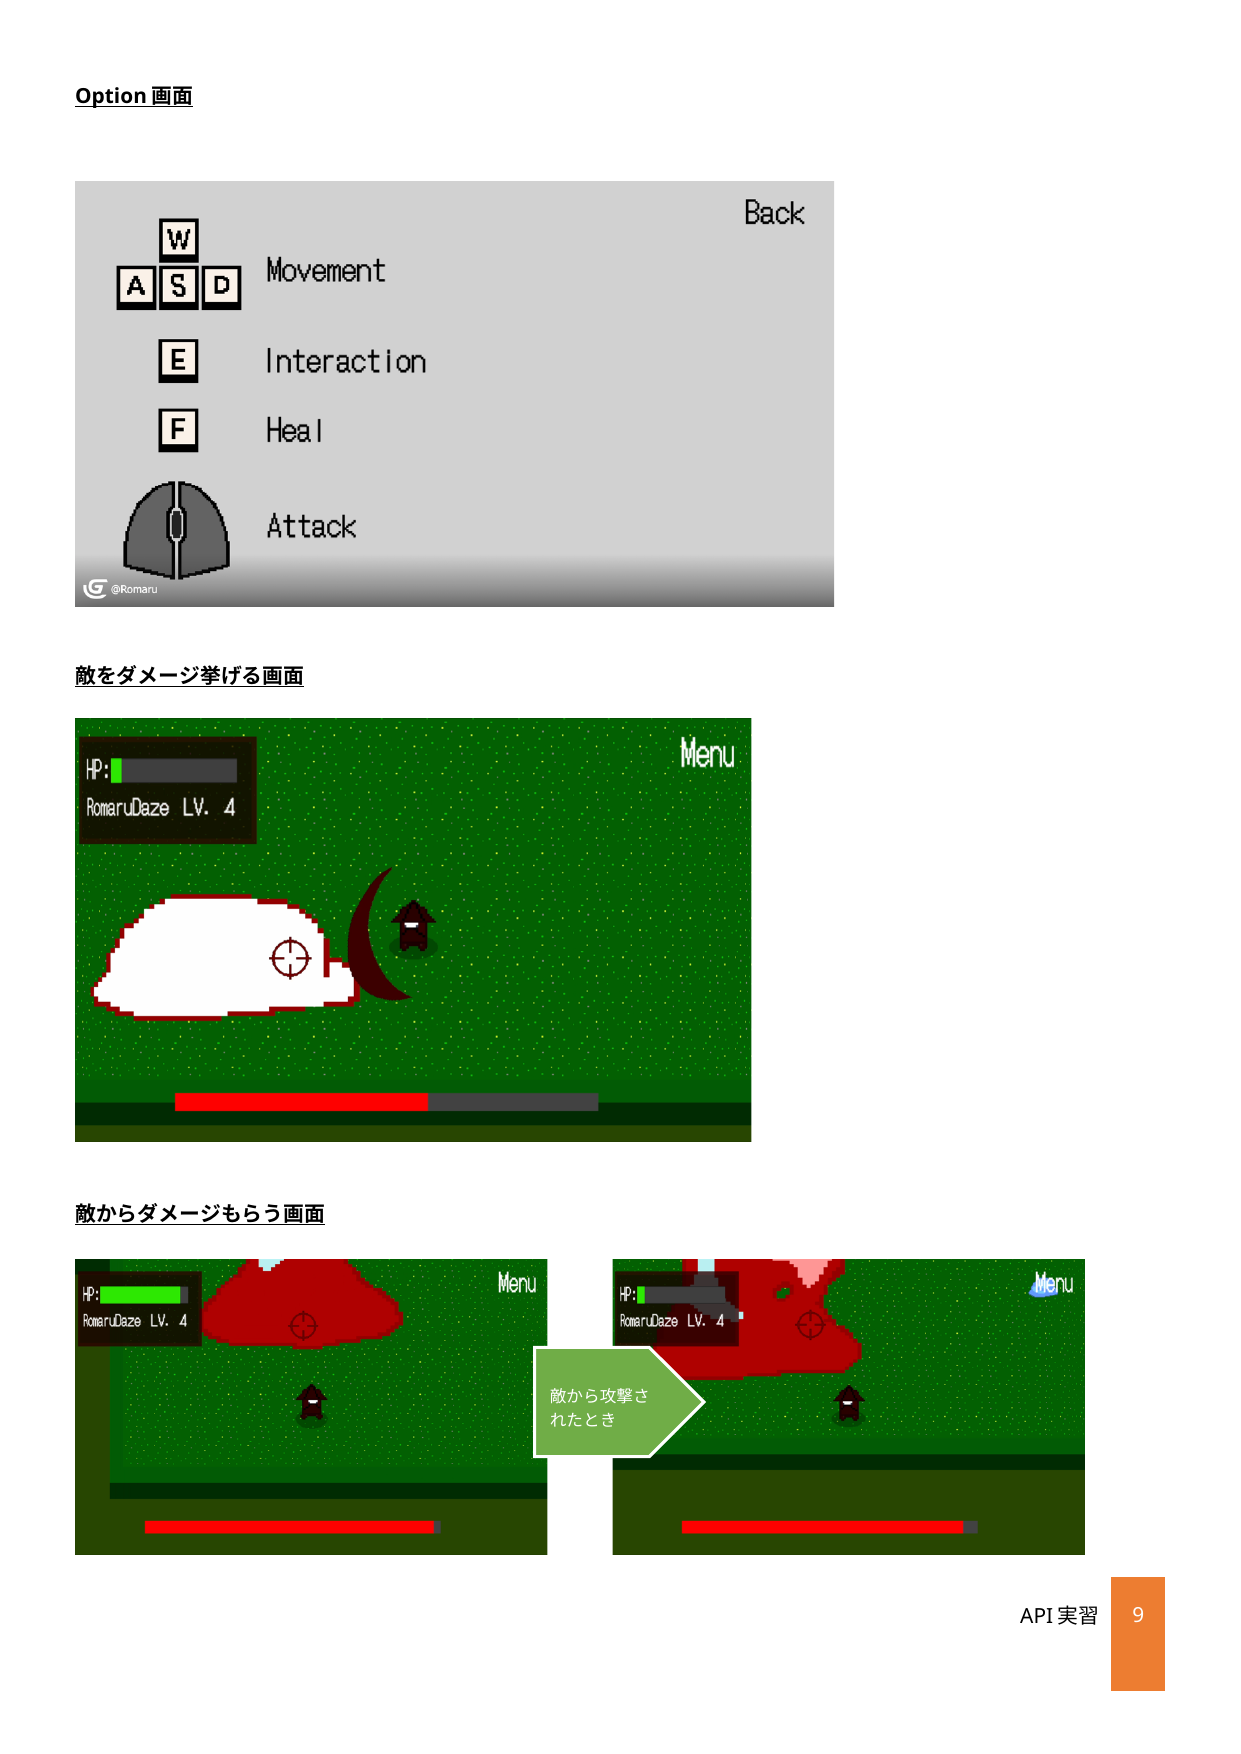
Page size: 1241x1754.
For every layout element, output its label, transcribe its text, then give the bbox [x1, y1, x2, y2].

picture [75, 1259, 548, 1555]
picture [612, 1259, 1085, 1555]
picture [75, 718, 752, 1142]
picture [75, 181, 835, 607]
text 敵をダメージ挙げる画面 [75, 656, 1165, 694]
text 敵からダメージもらう画面 [75, 1194, 1165, 1231]
